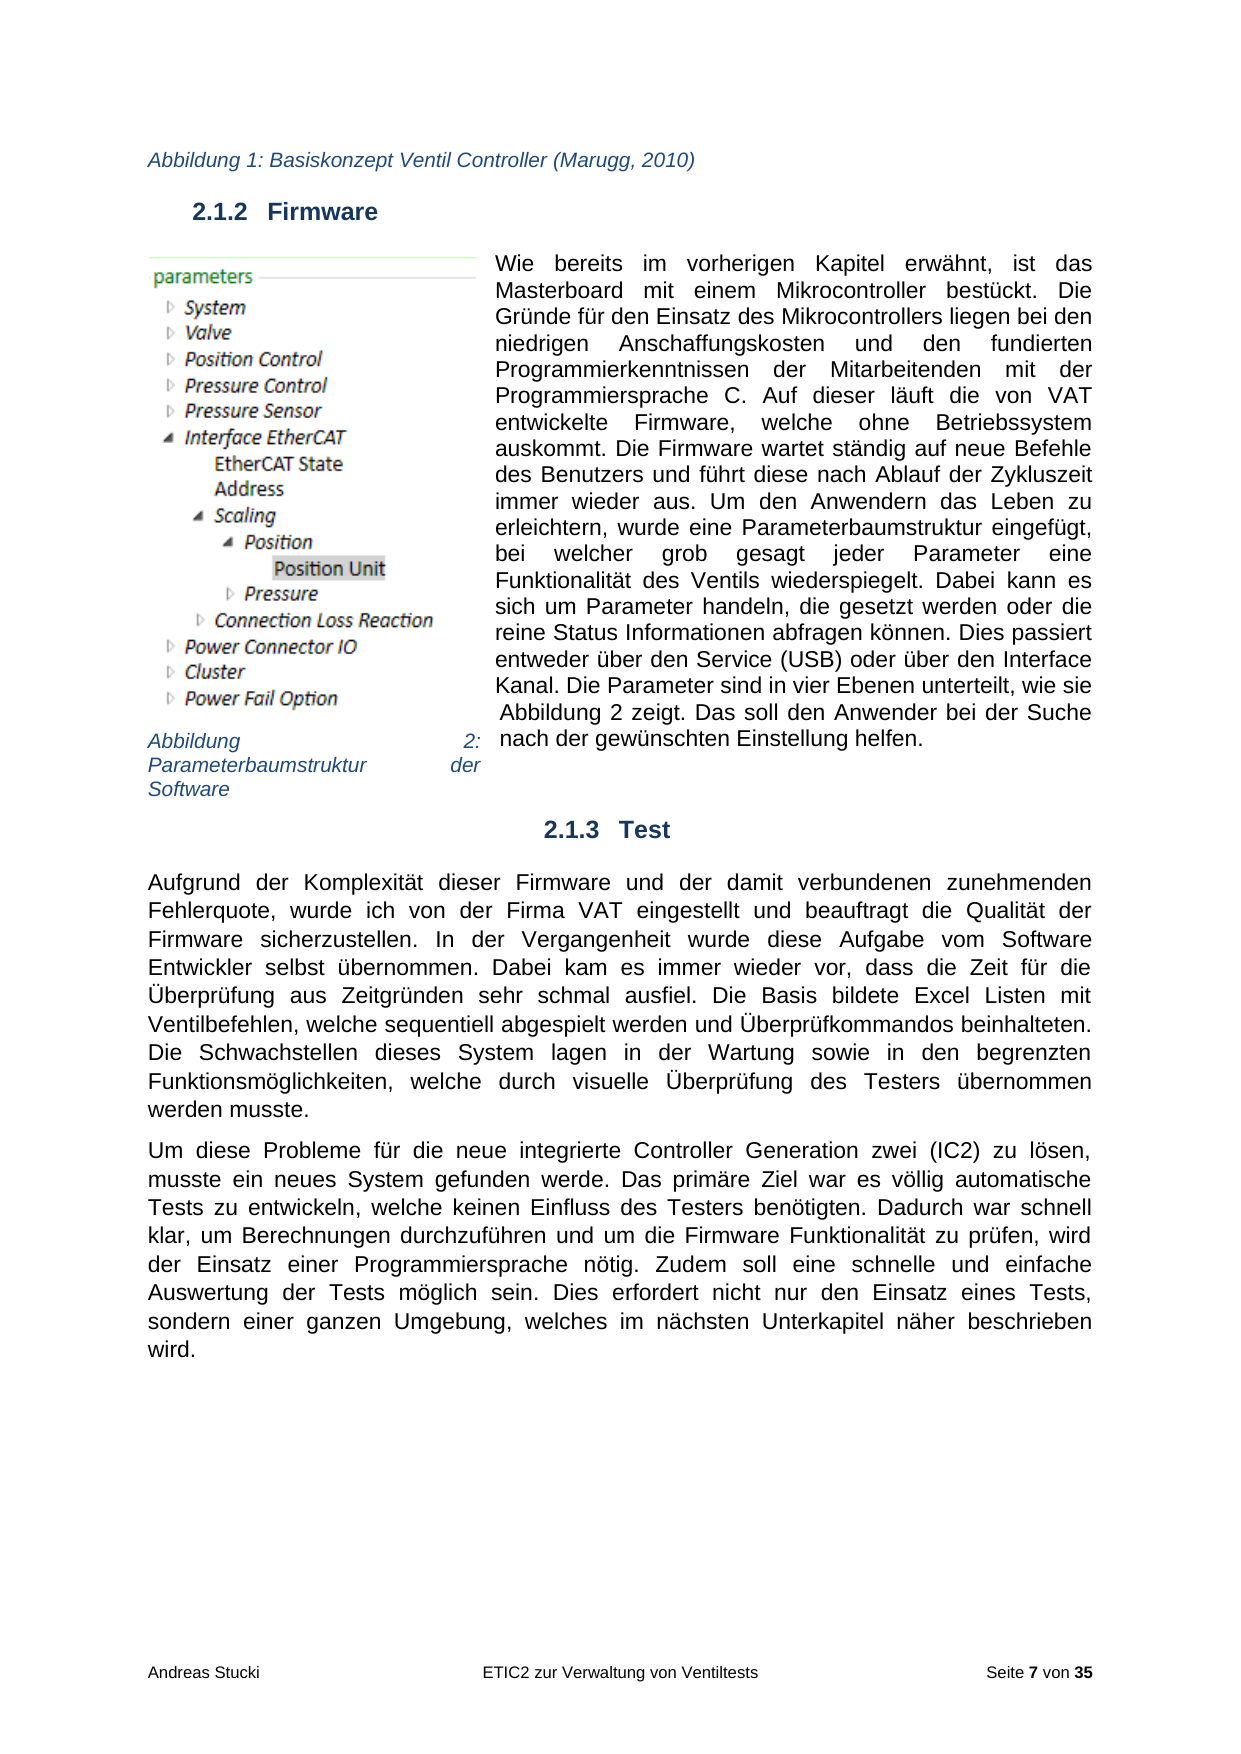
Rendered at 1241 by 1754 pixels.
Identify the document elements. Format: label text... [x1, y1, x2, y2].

subtitle Firmware [192, 197, 1092, 225]
subtitle Test [192, 815, 1092, 844]
text Um diese Probleme für die neue integrierte Controller Generation zwei (IC2) zu lösen, musste ein neues System gefunden werde. Das primäre Ziel war es völlig automatische Tests zu entwickeln, welche keinen Einfluss des Testers benötigten. Dadurch war schnell klar, um Berechnungen durchzuführen und um die Firmware Funktionalität zu prüfen, wird der Einsatz einer Programmiersprache nötig. Zudem soll eine schnelle und einfache Auswertung der Tests möglich sein. Dies erfordert nicht nur den Einsatz eines Tests, sondern einer ganzen Umgebung, welches im nächsten Unterkapitel näher beschrieben wird. [148, 1137, 1092, 1363]
picture [147, 257, 476, 723]
text Aufgrund der Komplexität dieser Firmware und der damit verbundenen zunehmenden Fehlerquote, wurde ich von der Firma VAT eingestellt und beauftragt die Qualität der Firmware sicherzustellen. In der Vergangenheit wurde diese Aufgabe vom Software Entwickler selbst übernommen. Dabei kam es immer wieder vor, dass die Zeit für die Überprüfung aus Zeitgründen sehr schmal ausfiel. Die Basis bildete Excel Listen mit Ventilbefehlen, welche sequentiell abgespielt werden und Überprüfkommandos beinhalteten. Die Schwachstellen dieses System lagen in der Wartung sowie in den begrenzten Funktionsmöglichkeiten, welche durch visuelle Überprüfung des Testers übernommen werden musste. [148, 869, 1092, 1123]
